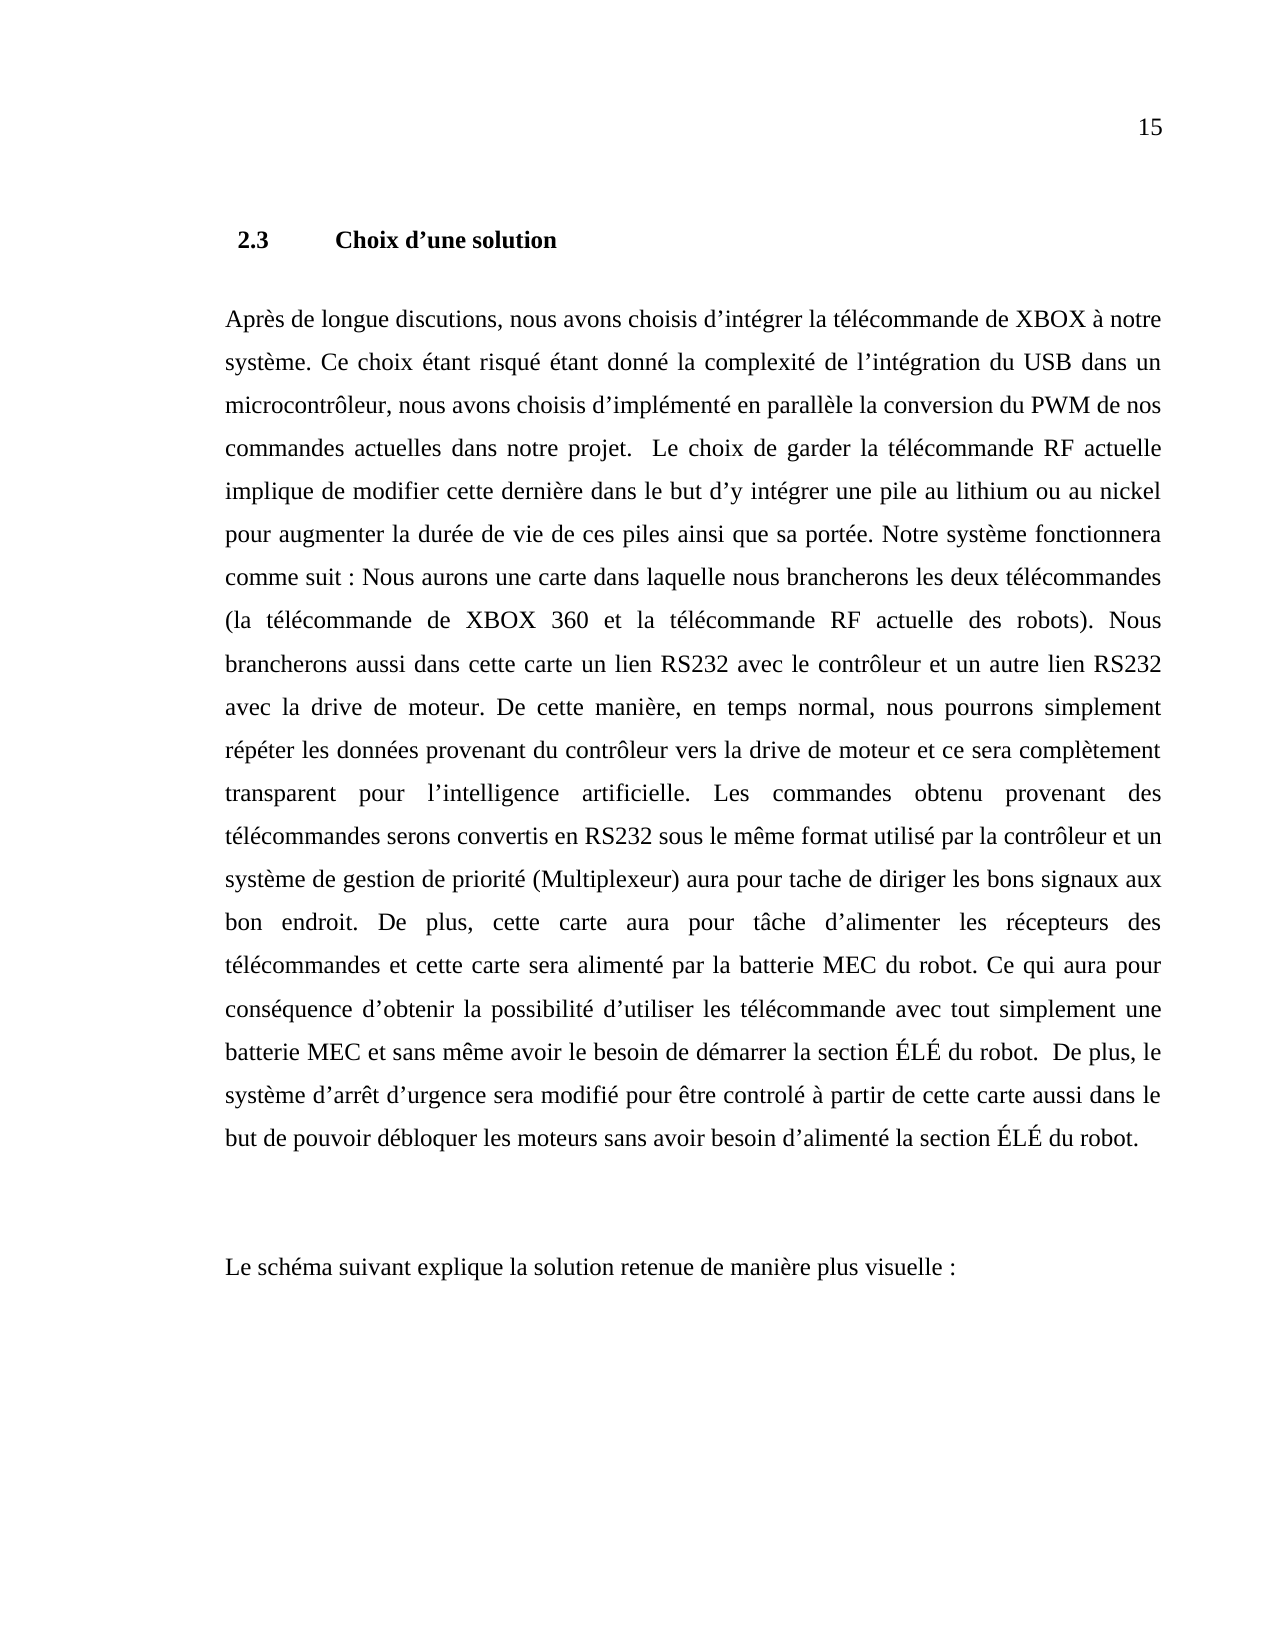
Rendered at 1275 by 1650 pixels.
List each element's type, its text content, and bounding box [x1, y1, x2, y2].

text Le schéma suivant explique la solution retenue de manière plus visuelle : [225, 1252, 1162, 1281]
subtitle Choix d’une solution [237, 225, 1162, 254]
text Après de longue discutions, nous avons choisis d’intégrer la télécommande de XBOX à notre système. Ce choix étant risqué étant donné la complexité de l’intégration du USB dans un microcontrôleur, nous avons choisis d’implémenté en parallèle la conversion du PWM de nos commandes actuelles dans notre projet. Le choix de garder la télécommande RF actuelle implique de modifier cette dernière dans le but d’y intégrer une pile au lithium ou au nickel pour augmenter la durée de vie de ces piles ainsi que sa portée. Notre système fonctionnera comme suit : Nous aurons une carte dans laquelle nous brancherons les deux télécommandes (la télécommande de XBOX 360 et la télécommande RF actuelle des robots). Nous brancherons aussi dans cette carte un lien RS232 avec le contrôleur et un autre lien RS232 avec la drive de moteur. De cette manière, en temps normal, nous pourrons simplement répéter les données provenant du contrôleur vers la drive de moteur et ce sera complètement transparent pour l’intelligence artificielle. Les commandes obtenu provenant des télécommandes serons convertis en RS232 sous le même format utilisé par la contrôleur et un système de gestion de priorité (Multiplexeur) aura pour tache de diriger les bons signaux aux bon endroit. De plus, cette carte aura pour tâche d’alimenter les récepteurs des télécommandes et cette carte sera alimenté par la batterie MEC du robot. Ce qui aura pour conséquence d’obtenir la possibilité d’utiliser les télécommande avec tout simplement une batterie MEC et sans même avoir le besoin de démarrer la section ÉLÉ du robot. De plus, le système d’arrêt d’urgence sera modifié pour être controlé à partir de cette carte aussi dans le but de pouvoir débloquer les moteurs sans avoir besoin d’alimenté la section ÉLÉ du robot. [225, 304, 1162, 1152]
